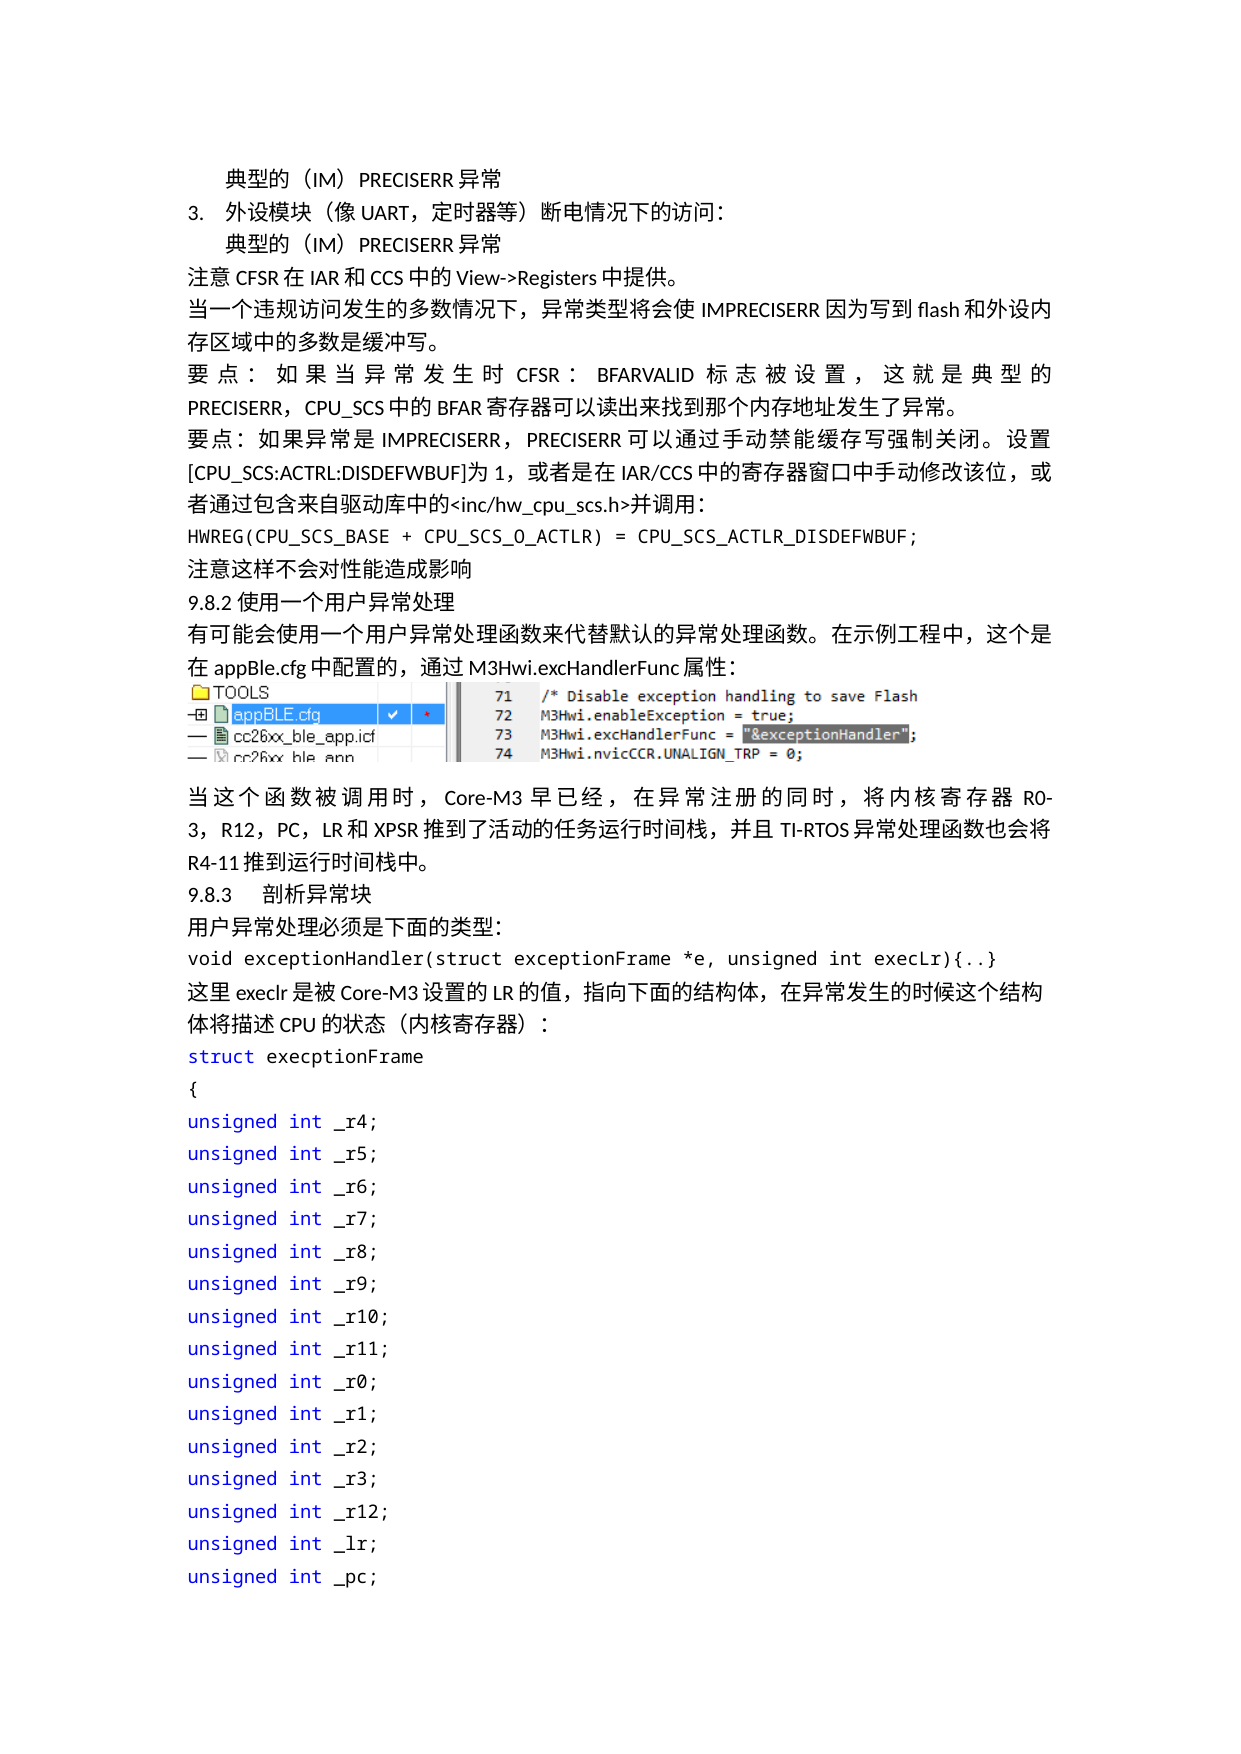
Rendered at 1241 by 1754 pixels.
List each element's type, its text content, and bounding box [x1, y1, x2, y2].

text 要点：如果异常是IMPRECISERR，PRECISERR可以通过手动禁能缓存写强制关闭。设置[CPU_SCS:ACTRL:DISDEFWBUF]为1，或者是在IAR/CCS中的寄存器窗口中手动修改该位，或者通过包含来自驱动库中的<inc/hw_cpu_scs.h>并调用： [187, 422, 1053, 519]
text struct execptionFrame [187, 1039, 1053, 1072]
text unsigned int _r11; [187, 1332, 1053, 1364]
text unsigned int _r1; [187, 1397, 1053, 1429]
text unsigned int _lr; [187, 1527, 1053, 1559]
text unsigned int _r8; [187, 1234, 1053, 1267]
list 典型的（IM）PRECISERR 异常 [225, 227, 1053, 259]
list 外设模块（像UART，定时器等）断电情况下的访问： [187, 194, 1053, 227]
text HWREG(CPU_SCS_BASE + CPU_SCS_O_ACTLR) = CPU_SCS_ACTLR_DISDEFWBUF; [187, 519, 1053, 552]
text 当这个函数被调用时，Core-M3早已经，在异常注册的同时，将内核寄存器R0-3，R12，PC，LR和XPSR推到了活动的任务运行时间栈，并且TI-RTOS异常处理函数也会将R4-11推到运行时间栈中。 [187, 779, 1053, 877]
text void exceptionHandler(struct exceptionFrame *e, unsigned int execLr){..} [187, 942, 1053, 974]
list 剖析异常块 [187, 877, 1053, 909]
text unsigned int _r5; [187, 1137, 1053, 1169]
text 9.8.2 使用一个用户异常处理 [187, 584, 1053, 617]
text { [187, 1072, 1053, 1104]
text unsigned int _r3; [187, 1462, 1053, 1494]
text unsigned int _r7; [187, 1202, 1053, 1234]
text unsigned int _r0; [187, 1364, 1053, 1397]
text 用户异常处理必须是下面的类型： [187, 909, 1053, 942]
text 这里execlr是被Core-M3设置的LR的值，指向下面的结构体，在异常发生的时候这个结构体将描述CPU的状态（内核寄存器）： [187, 974, 1053, 1039]
text 要点：如果当异常发生时CFSR：BFARVALID标志被设置，这就是典型的PRECISERR，CPU_SCS中的BFAR寄存器可以读出来找到那个内存地址发生了异常。 [187, 357, 1053, 422]
list 典型的（IM）PRECISERR 异常 [225, 162, 1053, 194]
text unsigned int _r4; [187, 1104, 1053, 1137]
text unsigned int _pc; [187, 1559, 1053, 1592]
text unsigned int _r12; [187, 1494, 1053, 1527]
text unsigned int _r2; [187, 1429, 1053, 1462]
text 当一个违规访问发生的多数情况下，异常类型将会使IMPRECISERR因为写到flash和外设内存区域中的多数是缓冲写。 [187, 292, 1053, 357]
text 注意这样不会对性能造成影响 [187, 552, 1053, 584]
text unsigned int _r10; [187, 1299, 1053, 1332]
text 注意CFSR在IAR和CCS中的View->Registers中提供。 [187, 259, 1053, 292]
text unsigned int _r6; [187, 1169, 1053, 1202]
text unsigned int _r9; [187, 1267, 1053, 1299]
text 有可能会使用一个用户异常处理函数来代替默认的异常处理函数。在示例工程中，这个是在appBle.cfg中配置的，通过M3Hwi.excHandlerFunc属性： [187, 617, 1053, 682]
